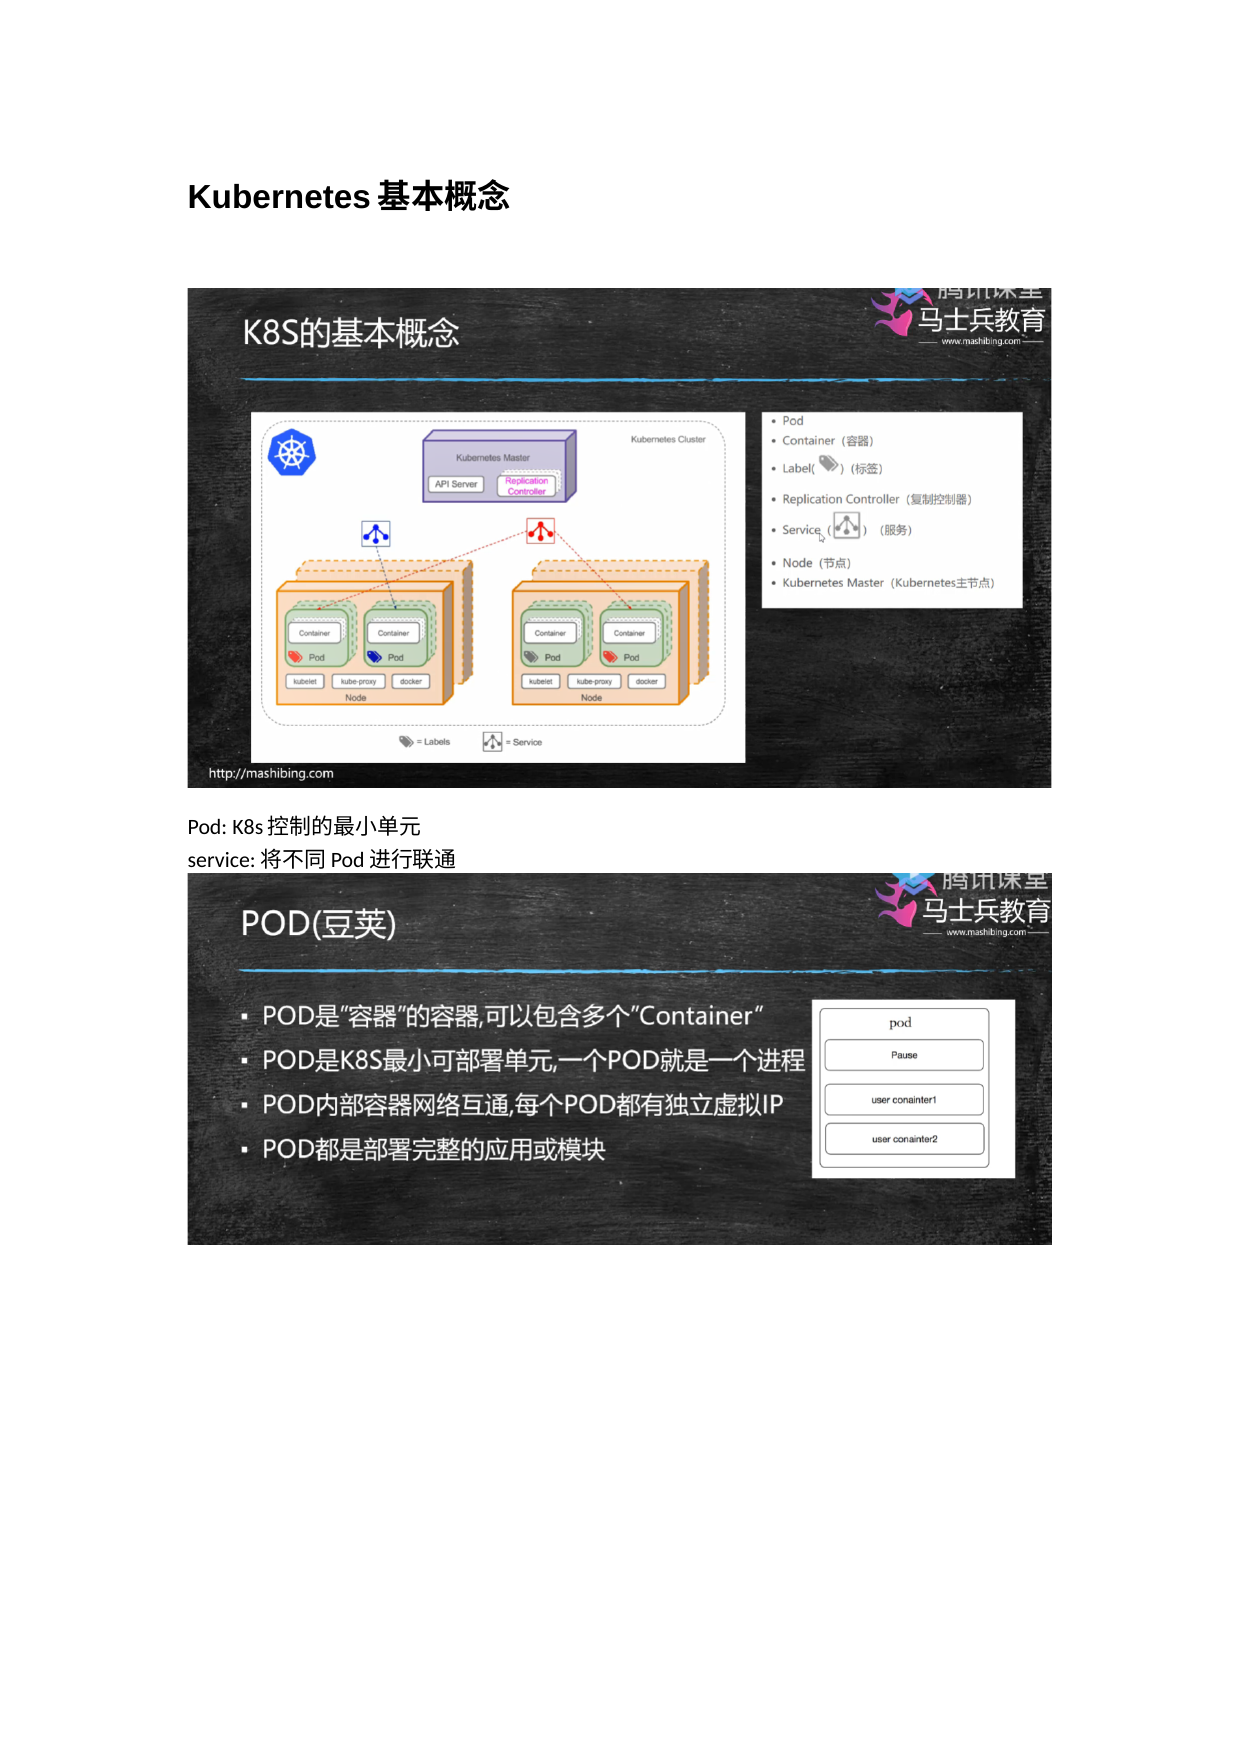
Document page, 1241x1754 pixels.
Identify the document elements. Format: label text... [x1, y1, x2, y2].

text service: 将不同Pod进行联通 [187, 841, 1053, 874]
text Pod: K8s控制的最小单元 [187, 809, 1053, 841]
subtitle Kubernetes基本概念 [187, 162, 1053, 227]
picture [187, 873, 1052, 1245]
picture [187, 288, 1052, 788]
